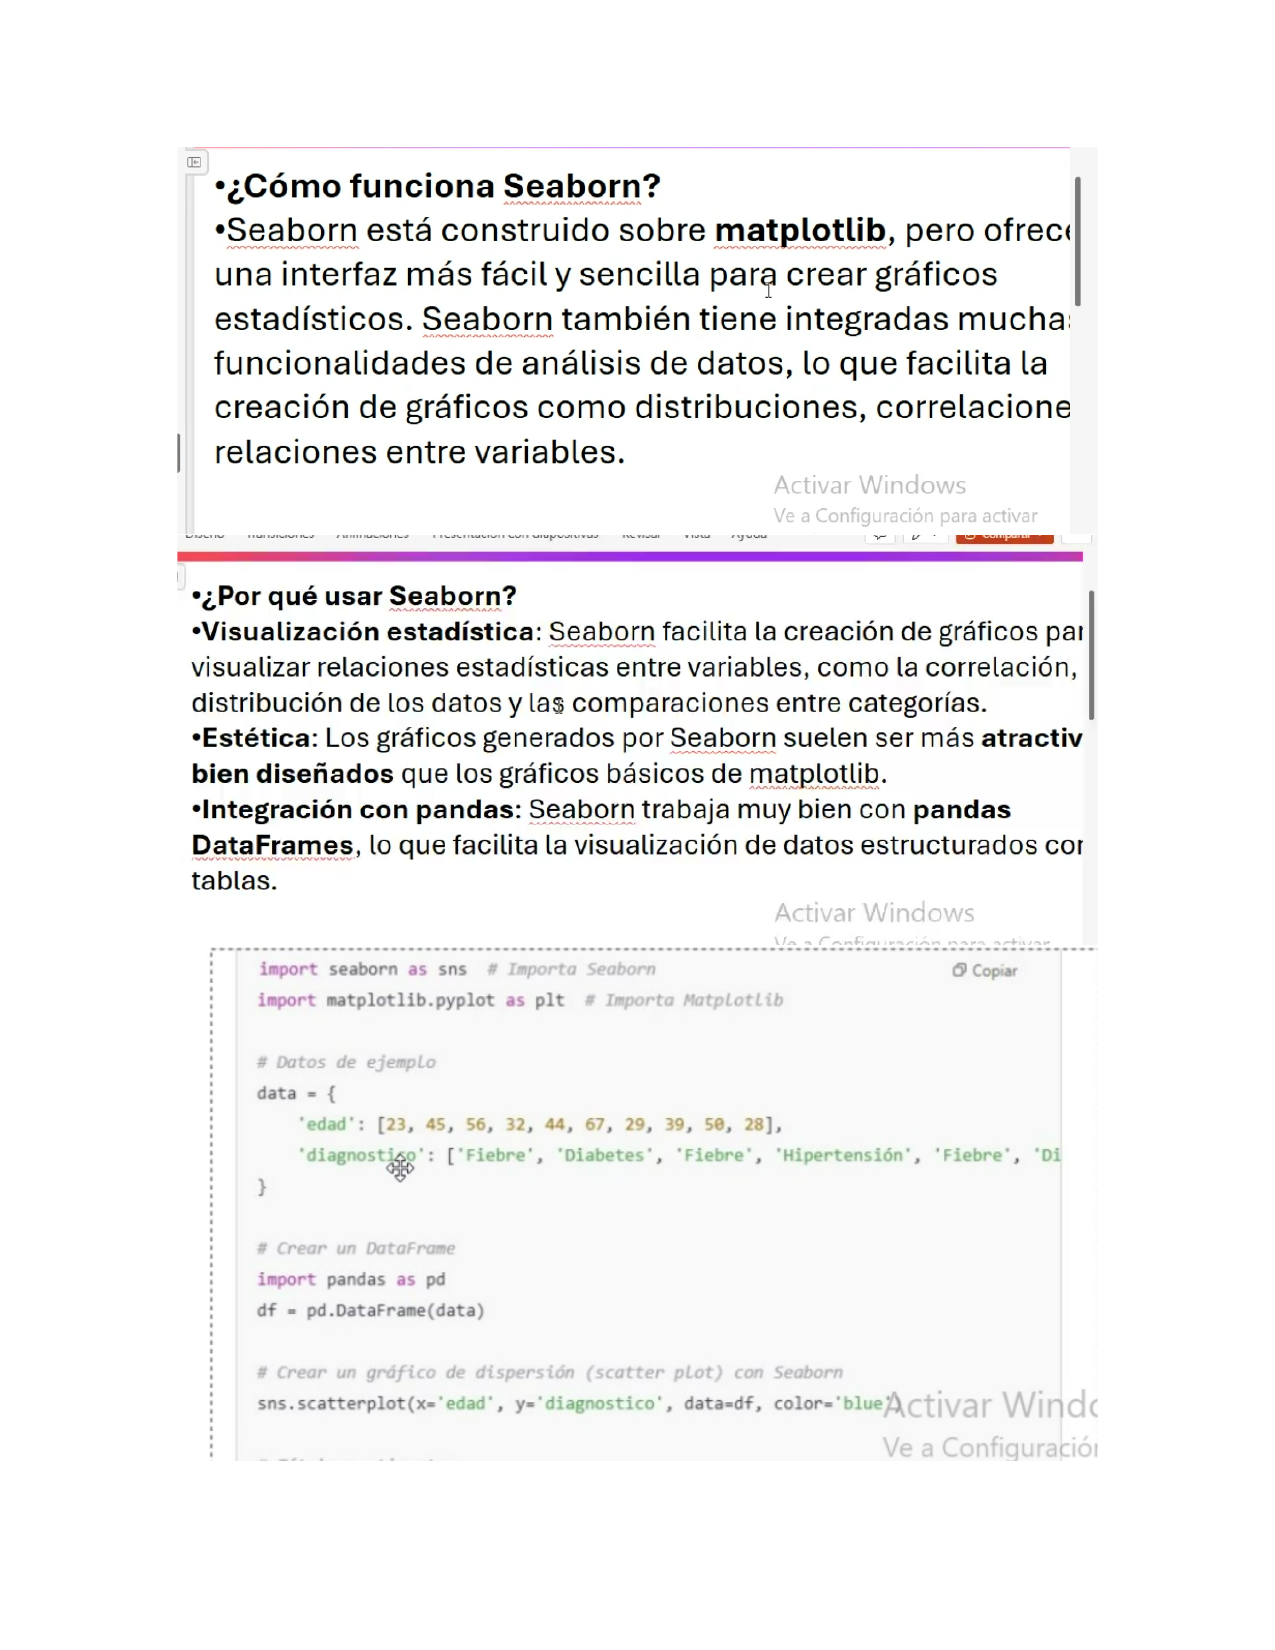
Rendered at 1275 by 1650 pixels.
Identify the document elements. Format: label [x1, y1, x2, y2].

picture [177, 147, 1098, 534]
picture [177, 535, 1098, 945]
picture [177, 946, 1098, 1461]
